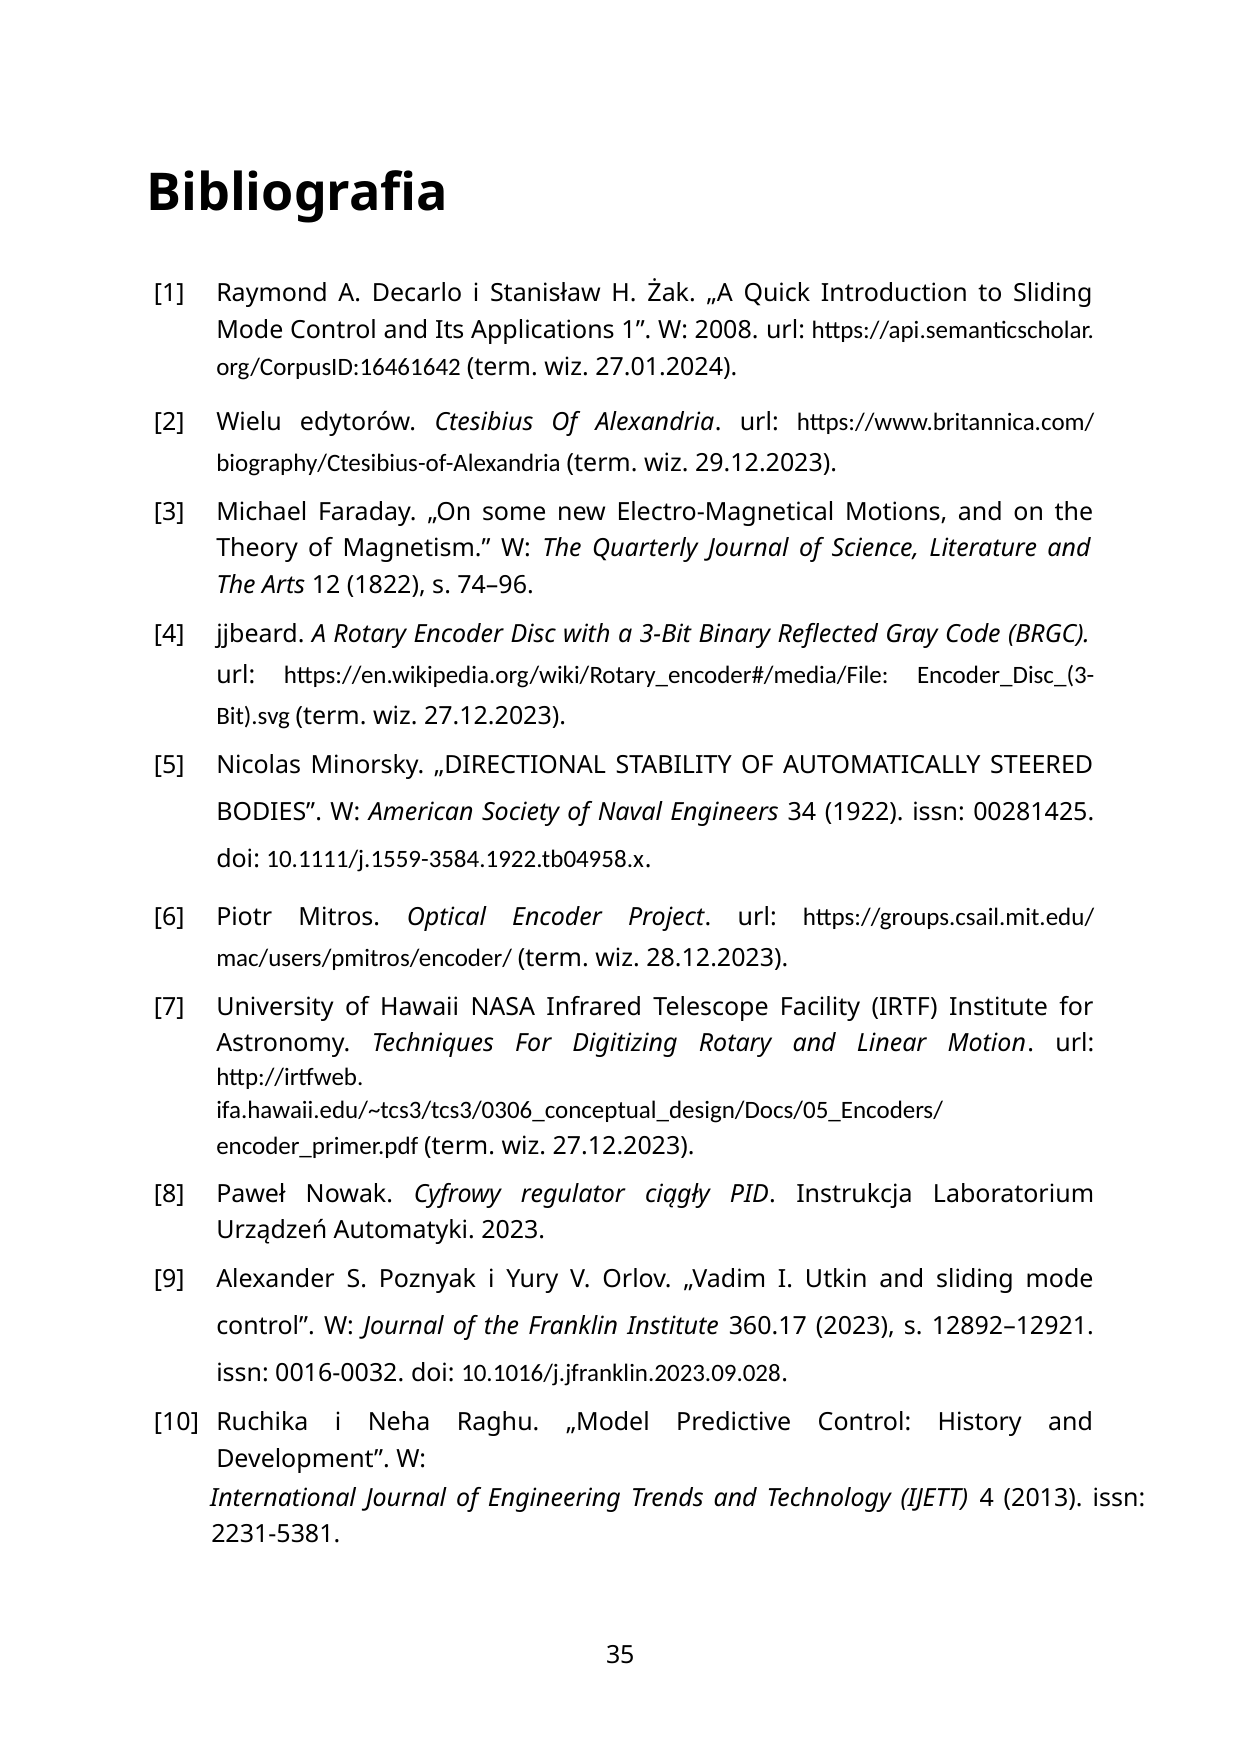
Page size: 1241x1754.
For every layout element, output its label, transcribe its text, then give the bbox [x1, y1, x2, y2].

list Raymond A. Decarlo i Stanisław H. Żak. „A Quick Introduction to Sliding Mode Control and Its Applications 1”. W: 2008. url: https://api.semanticscholar. org/CorpusID:16461642 (term. wiz. 27.01.2024). [154, 275, 1094, 382]
list Ruchika i Neha Raghu. „Model Predictive Control: History and Development”. W: [154, 1404, 1094, 1475]
list jjbeard. A Rotary Encoder Disc with a 3-Bit Binary Reflected Gray Code (BRGC). url: https://en.wikipedia.org/wiki/Rotary_encoder#/media/File: Encoder_Disc_(3-Bit).svg (term. wiz. 27.12.2023). [154, 615, 1094, 732]
list Piotr Mitros. Optical Encoder Project. url: https://groups.csail.mit.edu/ mac/users/pmitros/encoder/ (term. wiz. 28.12.2023). [154, 898, 1094, 973]
list Wielu edytorów. Ctesibius Of Alexandria. url: https://www.britannica.com/ biography/Ctesibius-of-Alexandria (term. wiz. 29.12.2023). [154, 403, 1094, 478]
text International Journal of Engineering Trends and Technology (IJETT) 4 (2013). issn: 2231-5381. [210, 1480, 1145, 1550]
list Michael Faraday. „On some new Electro-Magnetical Motions, and on the Theory of Magnetism.” W: The Quarterly Journal of Science, Literature and The Arts 12 (1822), s. 74–96. [154, 493, 1094, 601]
list University of Hawaii NASA Infrared Telescope Facility (IRTF) Institute for Astronomy. Techniques For Digitizing Rotary and Linear Motion. url: http://irtfweb. ifa.hawaii.edu/~tcs3/tcs3/0306_conceptual_design/Docs/05_Encoders/ encoder_primer.pdf (term. wiz. 27.12.2023). [154, 988, 1094, 1162]
list Alexander S. Poznyak i Yury V. Orlov. „Vadim I. Utkin and sliding mode control”. W: Journal of the Franklin Institute 360.17 (2023), s. 12892–12921. issn: 0016-0032. doi: 10.1016/j.jfranklin.2023.09.028. [154, 1261, 1094, 1389]
subtitle Bibliografia [146, 155, 1197, 226]
list Paweł Nowak. Cyfrowy regulator ciągły PID. Instrukcja Laboratorium Urządzeń Automatyki. 2023. [154, 1175, 1094, 1246]
list Nicolas Minorsky. „DIRECTIONAL STABILITY OF AUTOMATICALLY STEERED BODIES”. W: American Society of Naval Engineers 34 (1922). issn: 00281425. doi: 10.1111/j.1559-3584.1922.tb04958.x. [154, 747, 1094, 875]
